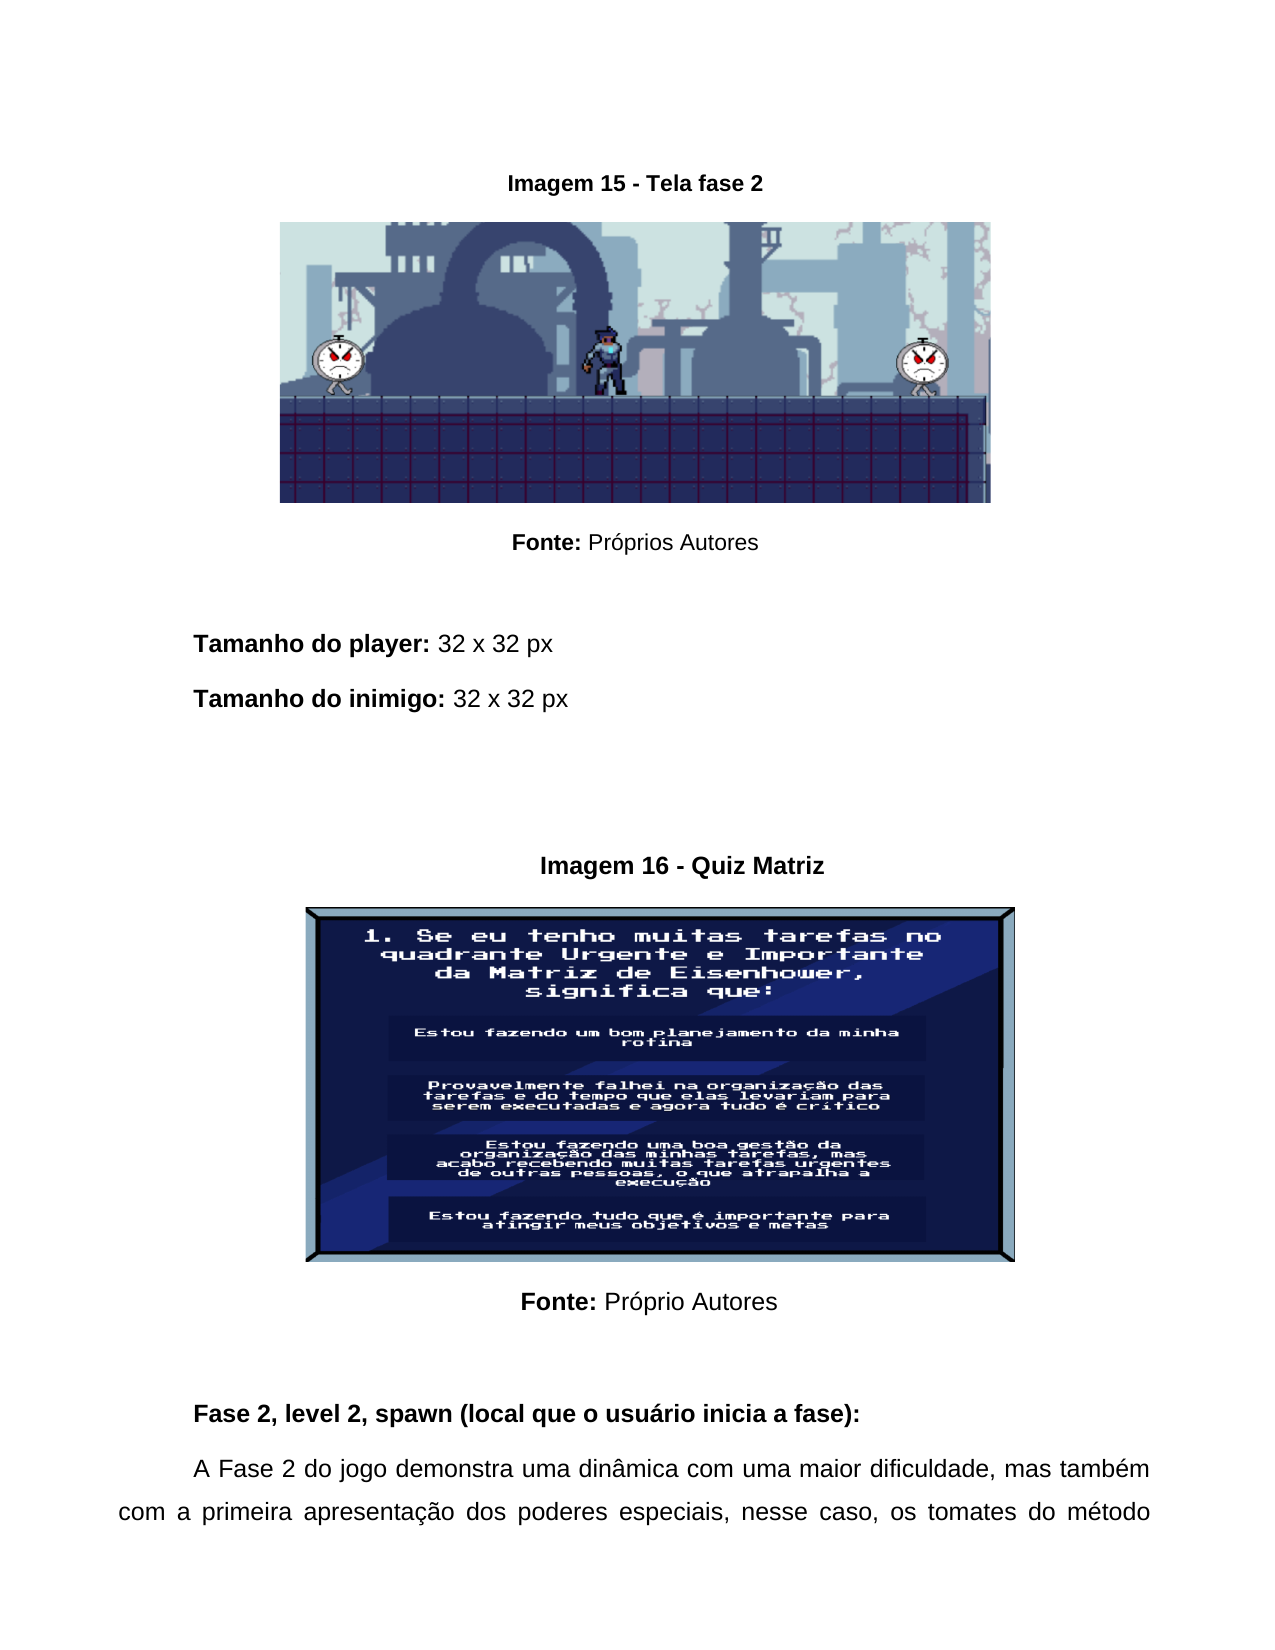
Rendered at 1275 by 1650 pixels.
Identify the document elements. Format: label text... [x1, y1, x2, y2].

text Fonte: Próprio Autores [306, 1287, 1152, 1316]
text Imagem 15 - Tela fase 2 [118, 170, 1152, 196]
picture [279, 222, 991, 503]
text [118, 1454, 1152, 1526]
text Imagem 16 - Quiz Matriz [381, 851, 1152, 880]
text Fase 2, level 2, spawn (local que o usuário inicia a fase): [118, 1398, 1152, 1427]
picture [305, 907, 1015, 1262]
text Fonte: Próprios Autores [118, 528, 1152, 555]
text Tamanho do inimigo: 32 x 32 px [118, 684, 1152, 713]
text Tamanho do player: 32 x 32 px [118, 629, 1152, 658]
